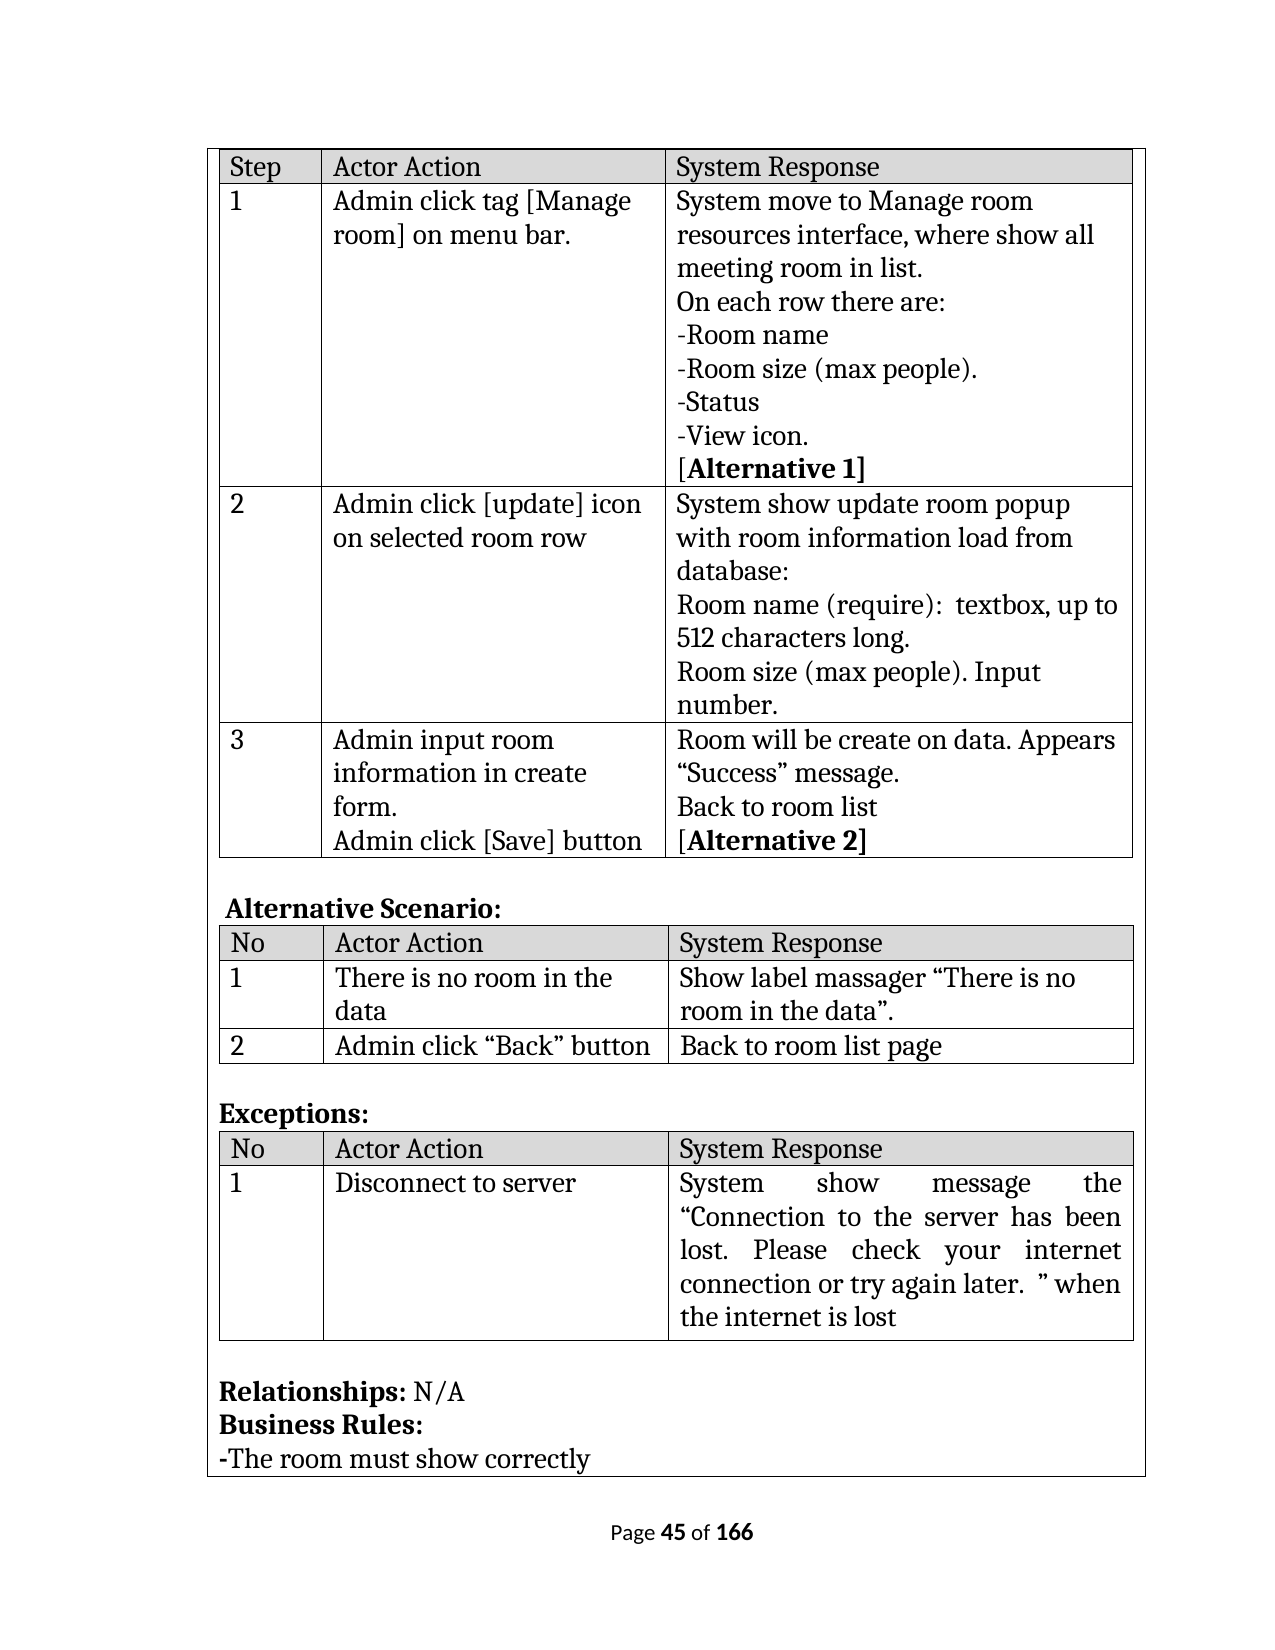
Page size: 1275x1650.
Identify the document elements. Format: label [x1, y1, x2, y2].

table_cell [208, 149, 1145, 1476]
